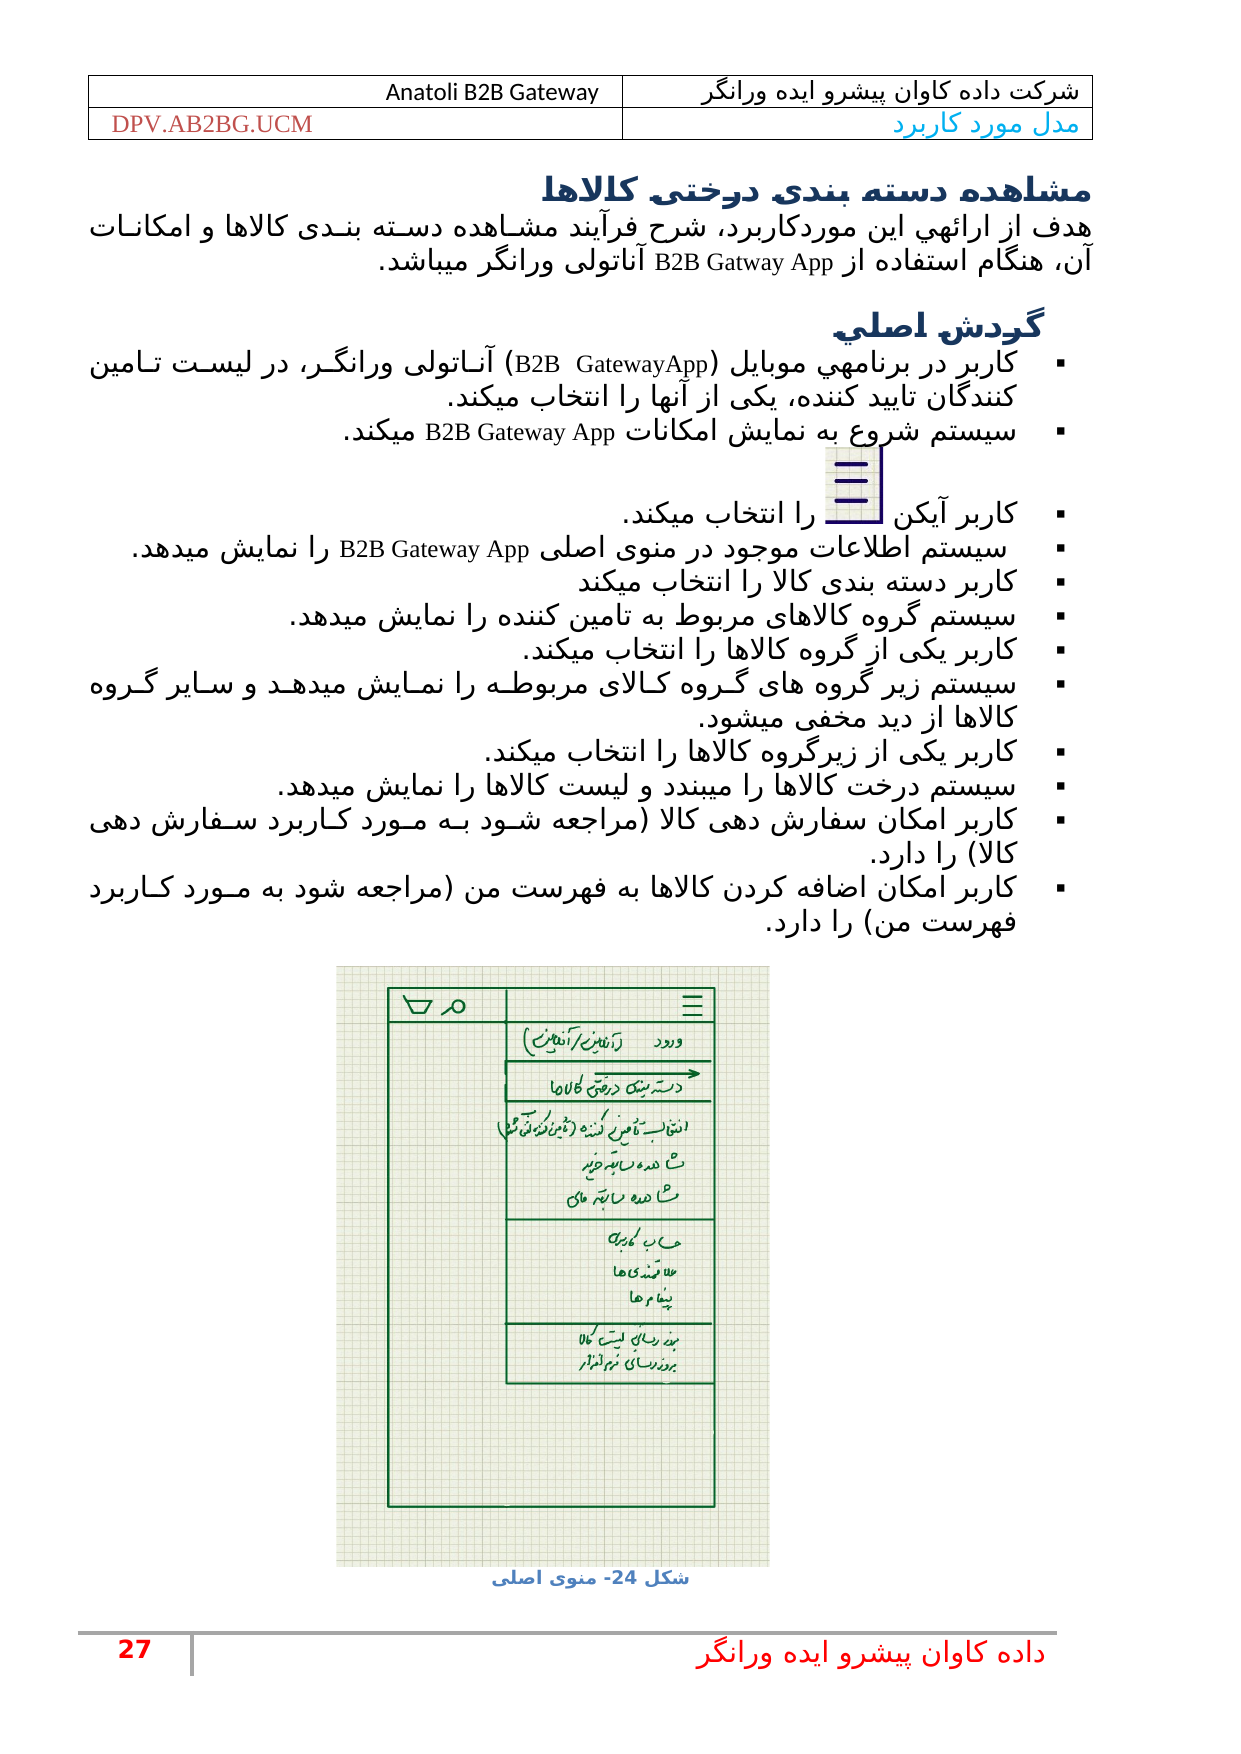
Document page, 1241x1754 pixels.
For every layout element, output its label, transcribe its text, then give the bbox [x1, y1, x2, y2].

list سيستم زیر گروه های گروه کالای مربوطه را نمایش میدهد و سایر گروه کالاها از دید مخفی میشود. [89, 666, 1055, 734]
list كاربر یکی از زیرگروه کالاها را انتخاب میکند. [89, 734, 1055, 768]
list سیستم شروع به نمایش امکانات B2B Gateway App میکند. [89, 413, 1055, 447]
picture [336, 966, 770, 1567]
list سیستم اطلاعات موجود در منوی اصلی B2B Gateway App را نمایش میدهد. [89, 530, 1055, 564]
list کاربر امکان اضافه کردن کالاها به فهرست من (مراجعه شود به مورد کاربرد فهرست من) را دارد. [89, 870, 1055, 938]
list كاربر یکی از گروه کالاها را انتخاب میکند. [89, 632, 1055, 666]
subtitle مشاهده دسته بندی درختی کالاها [89, 171, 1092, 209]
list کاربر آیکن را انتخاب ميكند. [89, 447, 1055, 530]
text هدف از ارائهي اين موردكاربرد، شرح فرآيند مشاهده دسته بندی کالاها و امكانات آن، هنگام استفاده از B2B Gatway App آناتولی ورانگر ميباشد. [89, 209, 1092, 277]
list سیستم گروه کالاهای مربوط به تامین کننده را نمایش میدهد. [89, 598, 1055, 632]
list سيستم درخت کالاها را میبندد و لیست کالاها را نمایش میدهد. [89, 768, 1055, 802]
picture [825, 447, 884, 524]
list کاربر امکان سفارش دهی کالا (مراجعه شود به مورد کاربرد سفارش دهی کالا) را دارد. [89, 802, 1055, 870]
text شکل 24- منوی اصلی [89, 1567, 1092, 1588]
subtitle گردش اصلي [89, 306, 1092, 345]
list کاربر دسته بندی کالا را انتخاب میکند [89, 564, 1055, 598]
list كاربر در برنامهي موبايل (B2B GatewayApp) آناتولی ورانگر، در لیست تامین کنندگان تایید کننده، یکی از آنها را انتخاب میکند. [89, 345, 1055, 413]
